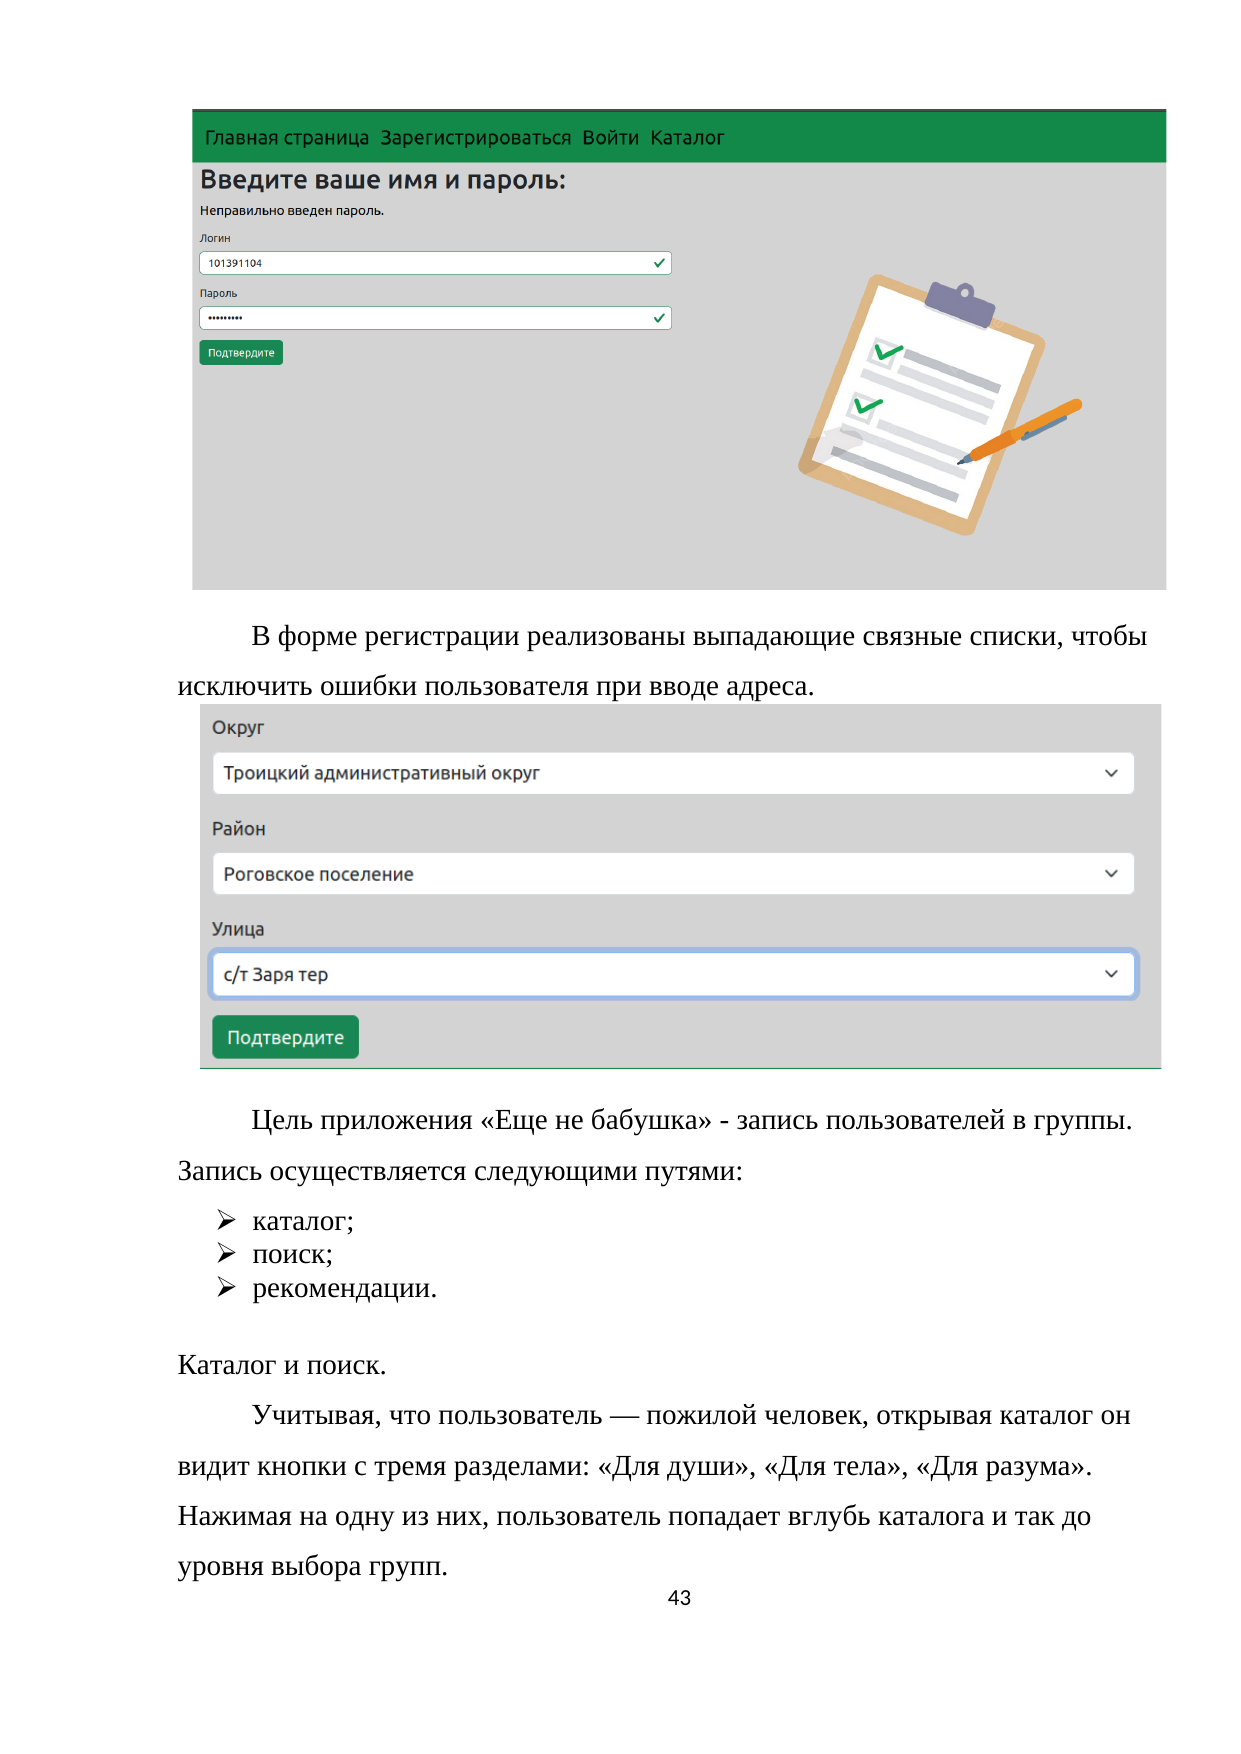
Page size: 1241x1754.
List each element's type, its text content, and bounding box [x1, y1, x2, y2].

list рекомендации. [215, 1270, 1181, 1304]
text В форме регистрации реализованы выпадающие связные списки, чтобы исключить ошибки пользователя при вводе адреса. [177, 618, 1181, 702]
picture [192, 109, 1167, 590]
list поиск; [215, 1237, 1181, 1270]
picture [200, 704, 1162, 1069]
text Каталог и поиск. [177, 1347, 1181, 1381]
list каталог; [215, 1203, 1181, 1237]
text Учитывая, что пользователь — пожилой человек, открывая каталог он видит кнопки с тремя разделами: «Для души», «Для тела», «Для разума». Нажимая на одну из них, пользователь попадает вглубь каталога и так до уровня выбора групп. [177, 1397, 1181, 1582]
